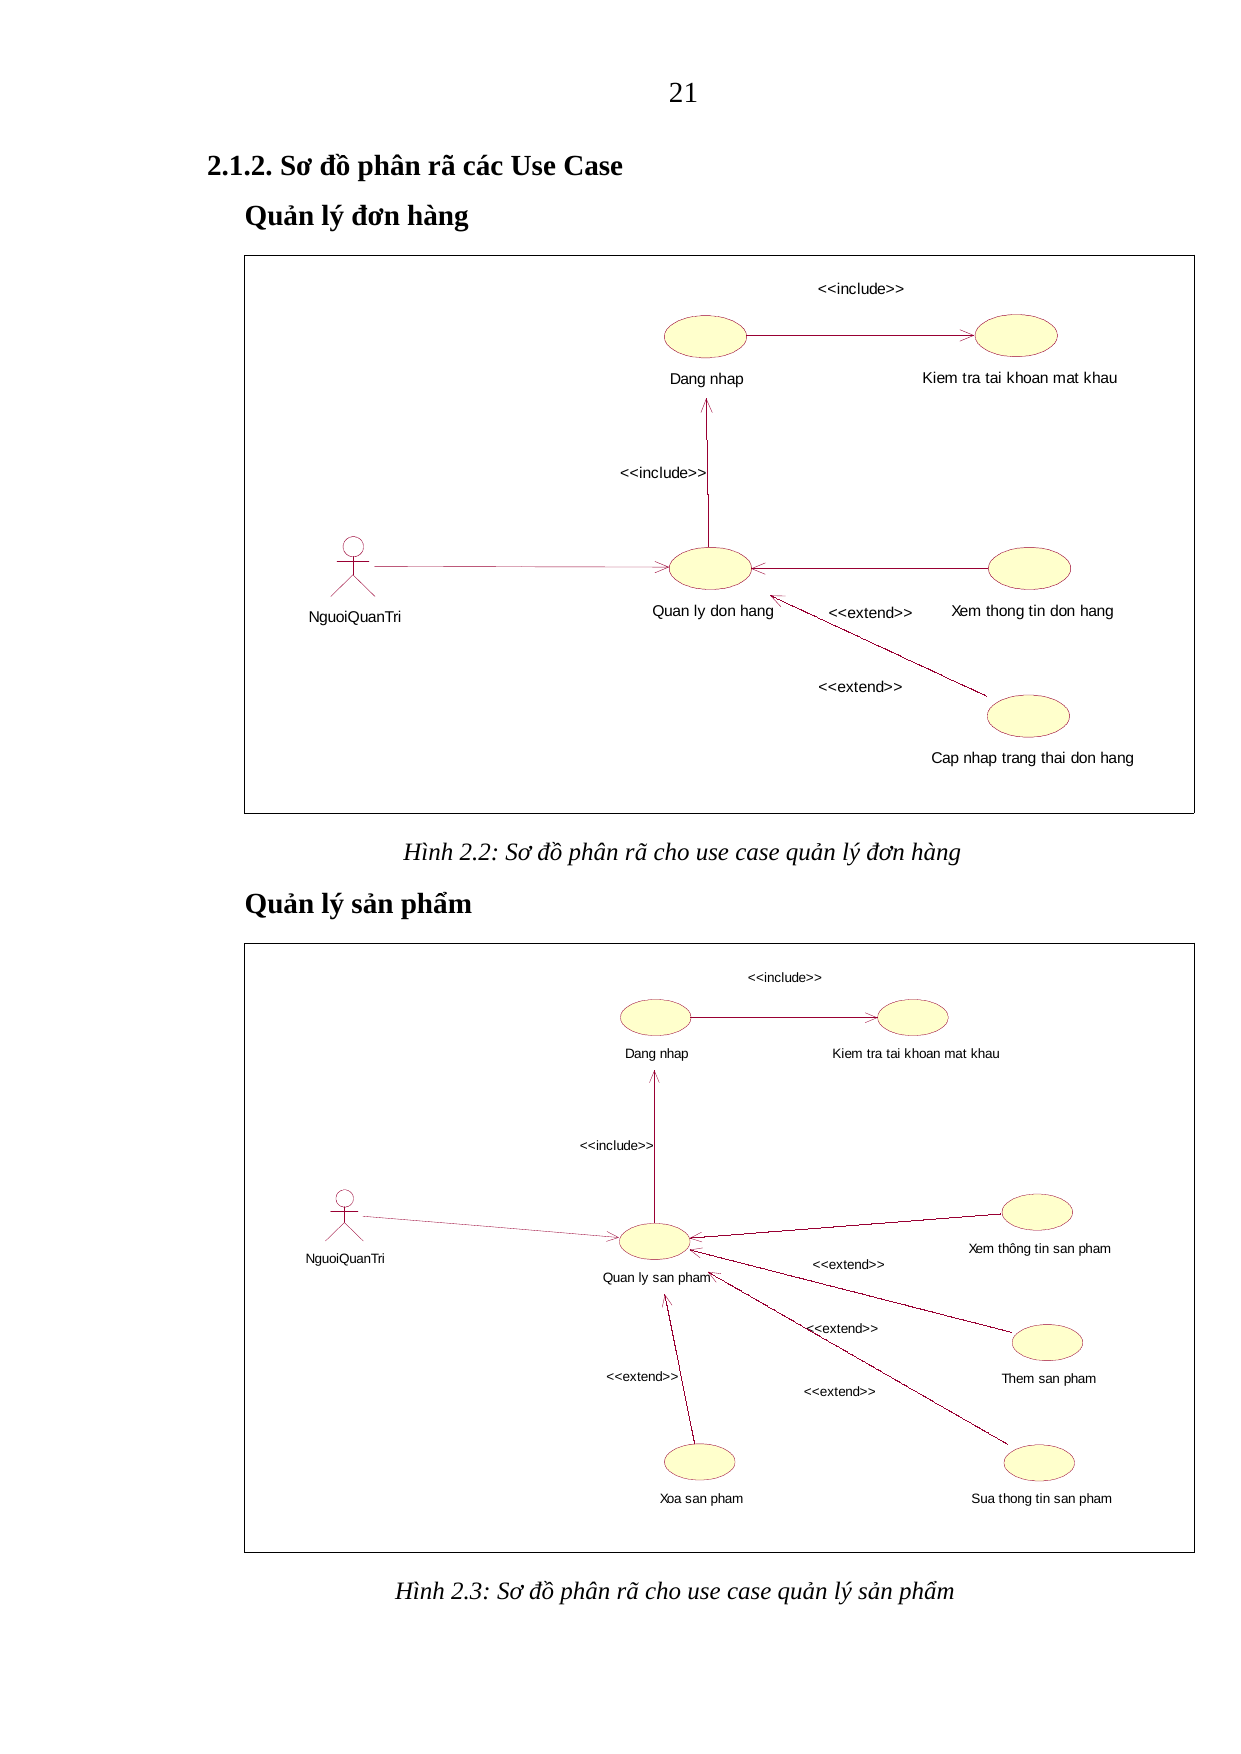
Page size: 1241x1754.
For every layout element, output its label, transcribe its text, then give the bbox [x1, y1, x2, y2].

subtitle 2.1.2. Sơ đồ phân rã các Use Case [207, 148, 1107, 181]
text Quản lý đơn hàng [244, 198, 1107, 232]
text Hình 2.2: Sơ đồ phân rã cho use case quản lý đơn hàng [244, 837, 1122, 865]
text Hình 2.3: Sơ đồ phân rã cho use case quản lý sản phẩm [244, 1576, 1107, 1604]
text Quản lý sản phẩm [244, 886, 1107, 919]
